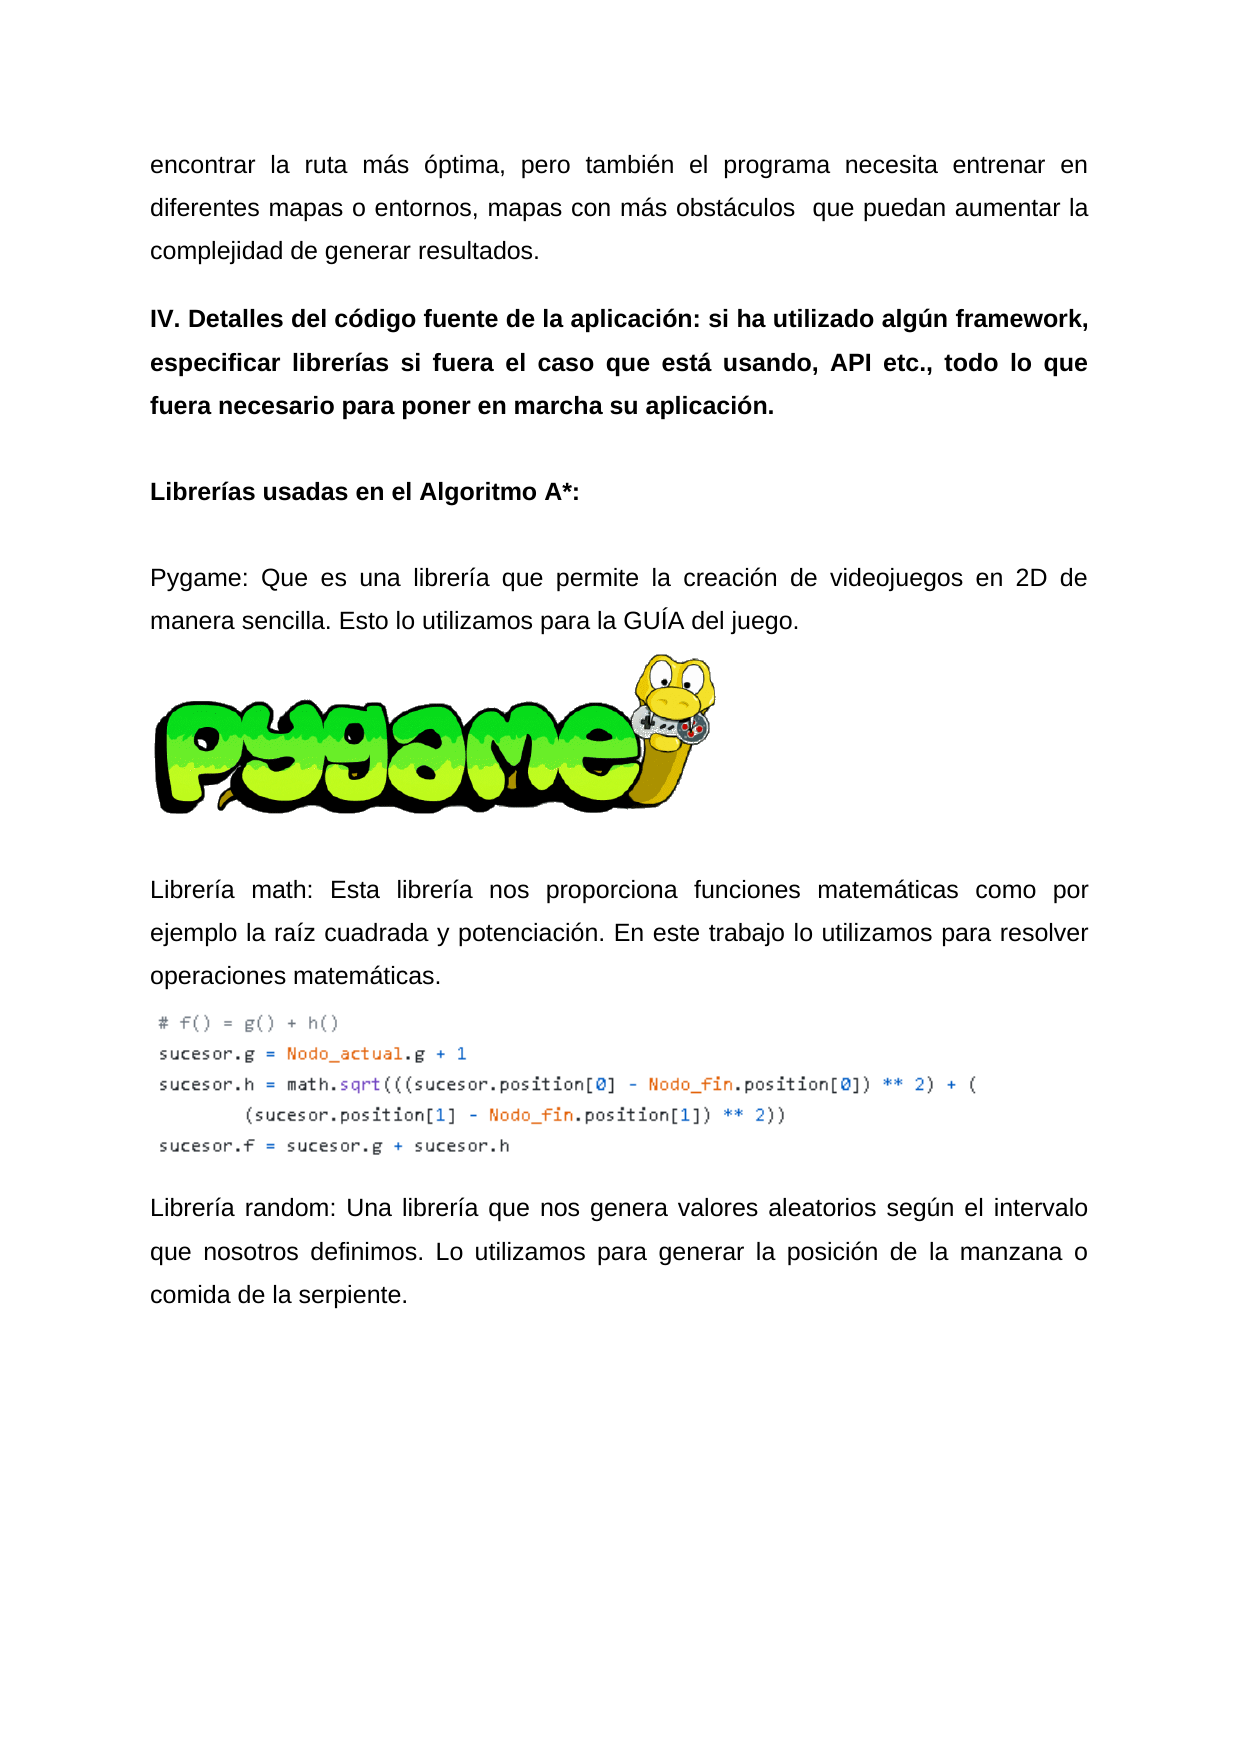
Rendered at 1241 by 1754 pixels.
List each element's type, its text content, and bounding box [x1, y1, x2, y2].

text Librería random: Una librería que nos genera valores aleatorios según el intervalo que nosotros definimos. Lo utilizamos para generar la posición de la manzana o comida de la serpiente. [150, 1193, 1090, 1308]
text Librería math: Esta librería nos proporciona funciones matemáticas como por ejemplo la raíz cuadrada y potenciación. En este trabajo lo utilizamos para resolver operaciones matemáticas. [150, 875, 1090, 990]
picture [150, 649, 720, 819]
picture [150, 1004, 992, 1181]
text IV. Detalles del código fuente de la aplicación: si ha utilizado algún framework, especificar librerías si fuera el caso que está usando, API etc., todo lo que fuera necesario para poner en marcha su aplicación. [150, 304, 1090, 419]
text Pygame: Que es una librería que permite la creación de videojuegos en 2D de manera sencilla. Esto lo utilizamos para la GUÍA del juego. [150, 563, 1090, 635]
text Librerías usadas en el Algoritmo A*: [150, 477, 1090, 506]
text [150, 150, 1090, 265]
